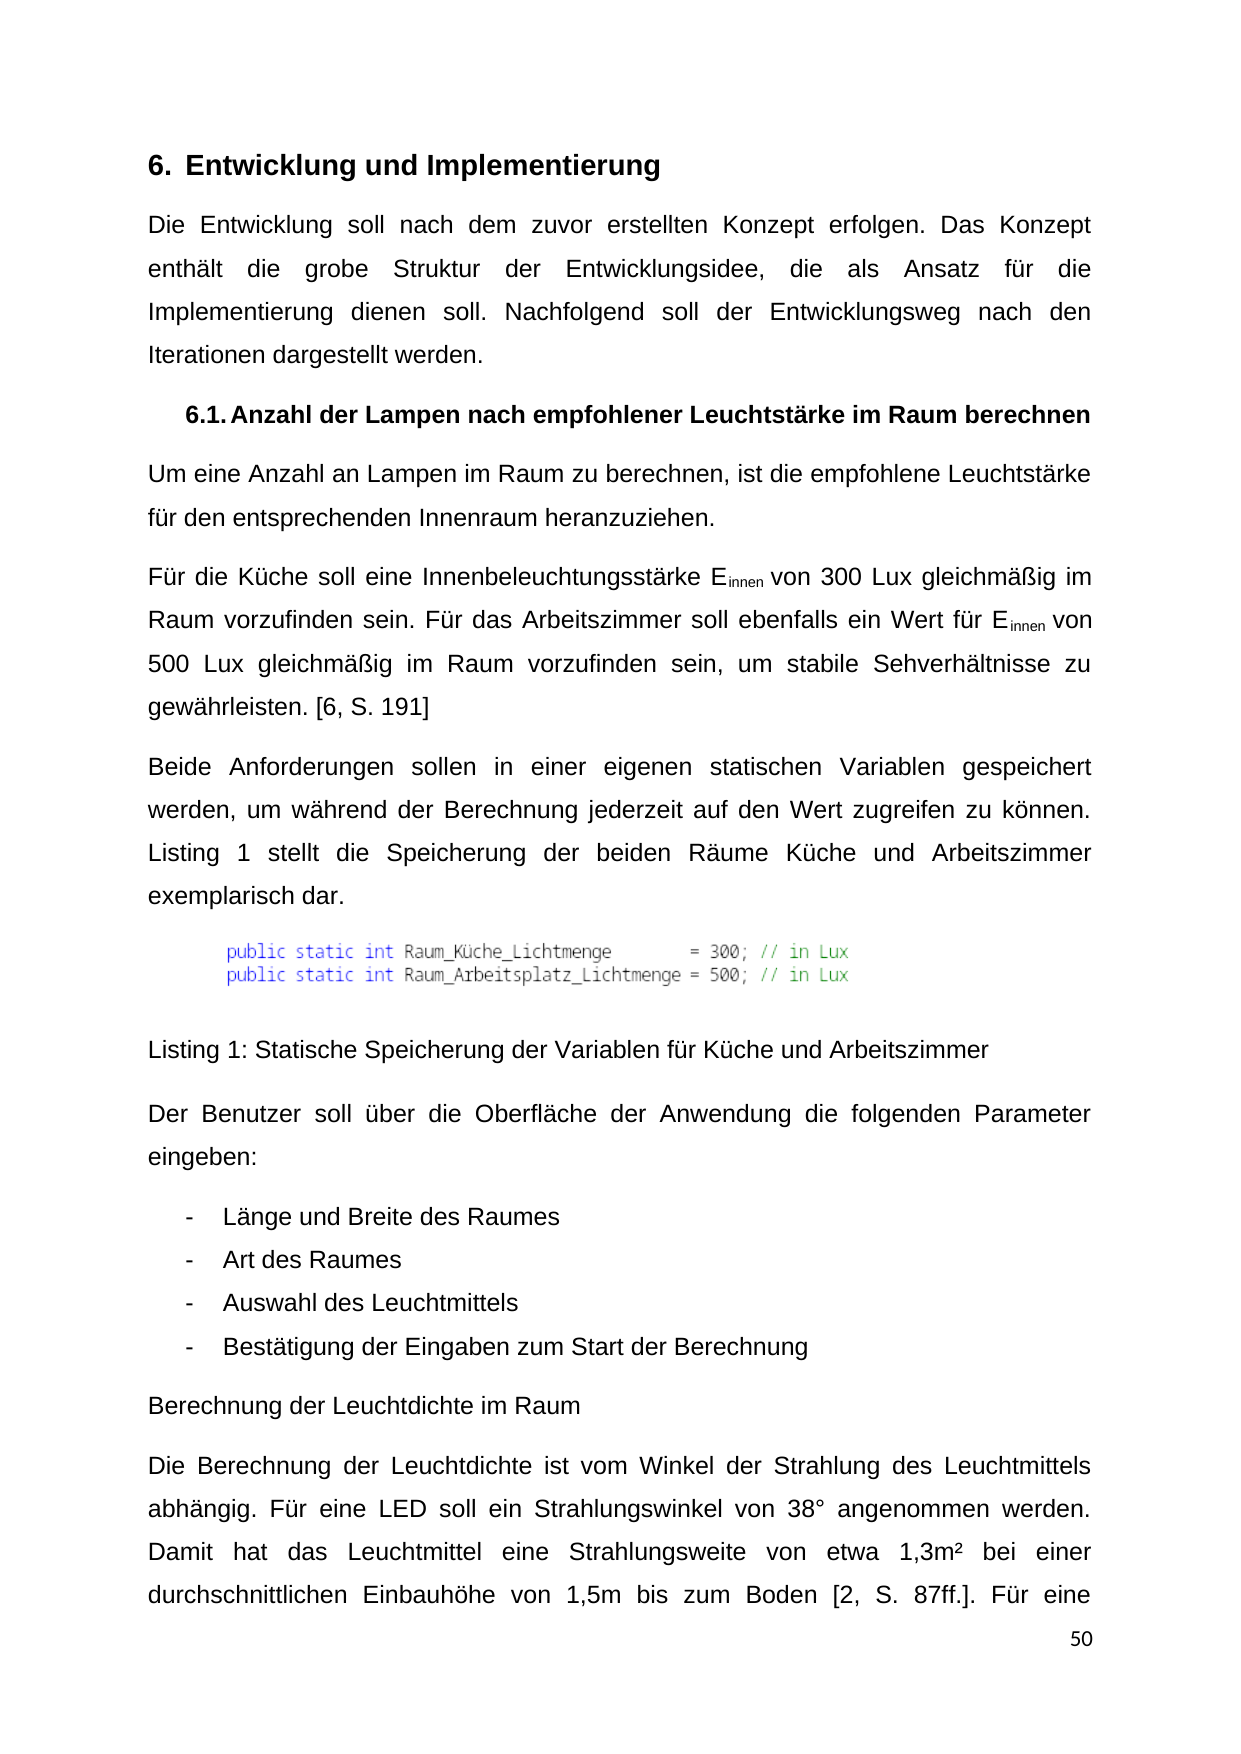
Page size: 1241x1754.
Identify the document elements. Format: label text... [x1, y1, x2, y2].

list Auswahl des Leuchtmittels [185, 1288, 1093, 1317]
list Art des Raumes [185, 1245, 1093, 1274]
text Für die Küche soll eine Innenbeleuchtungsstärke Einnen von 300 Lux gleichmäßig im Raum vorzufinden sein. Für das Arbeitszimmer soll ebenfalls ein Wert für Einnen von 500 Lux gleichmäßig im Raum vorzufinden sein, um stabile Sehverhältnisse zu gewährleisten. [6, S. 191] [148, 562, 1093, 720]
list Länge und Breite des Raumes [185, 1202, 1093, 1231]
text Die Entwicklung soll nach dem zuvor erstellten Konzept erfolgen. Das Konzept enthält die grobe Struktur der Entwicklungsidee, die als Ansatz für die Implementierung dienen soll. Nachfolgend soll der Entwicklungsweg nach den Iterationen dargestellt werden. [148, 210, 1093, 368]
text Berechnung der Leuchtdichte im Raum [148, 1391, 1093, 1420]
text Listing 1: Statische Speicherung der Variablen für Küche und Arbeitszimmer [148, 1035, 1093, 1064]
list Entwicklung und Implementierung [148, 148, 1093, 181]
subtitle Anzahl der Lampen nach empfohlener Leuchtstärke im Raum berechnen [185, 399, 1093, 428]
list Bestätigung der Eingaben zum Start der Berechnung [185, 1332, 1093, 1360]
text Der Benutzer soll über die Oberfläche der Anwendung die folgenden Parameter eingeben: [148, 1099, 1093, 1171]
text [148, 1451, 1093, 1609]
text Beide Anforderungen sollen in einer eigenen statischen Variablen gespeichert werden, um während der Berechnung jederzeit auf den Wert zugreifen zu können. Listing 1 stellt die Speicherung der beiden Räume Küche und Arbeitszimmer exemplarisch dar. [148, 751, 1093, 909]
text Um eine Anzahl an Lampen im Raum zu berechnen, ist die empfohlene Leuchtstärke für den entsprechenden Innenraum heranzuziehen. [148, 459, 1093, 531]
